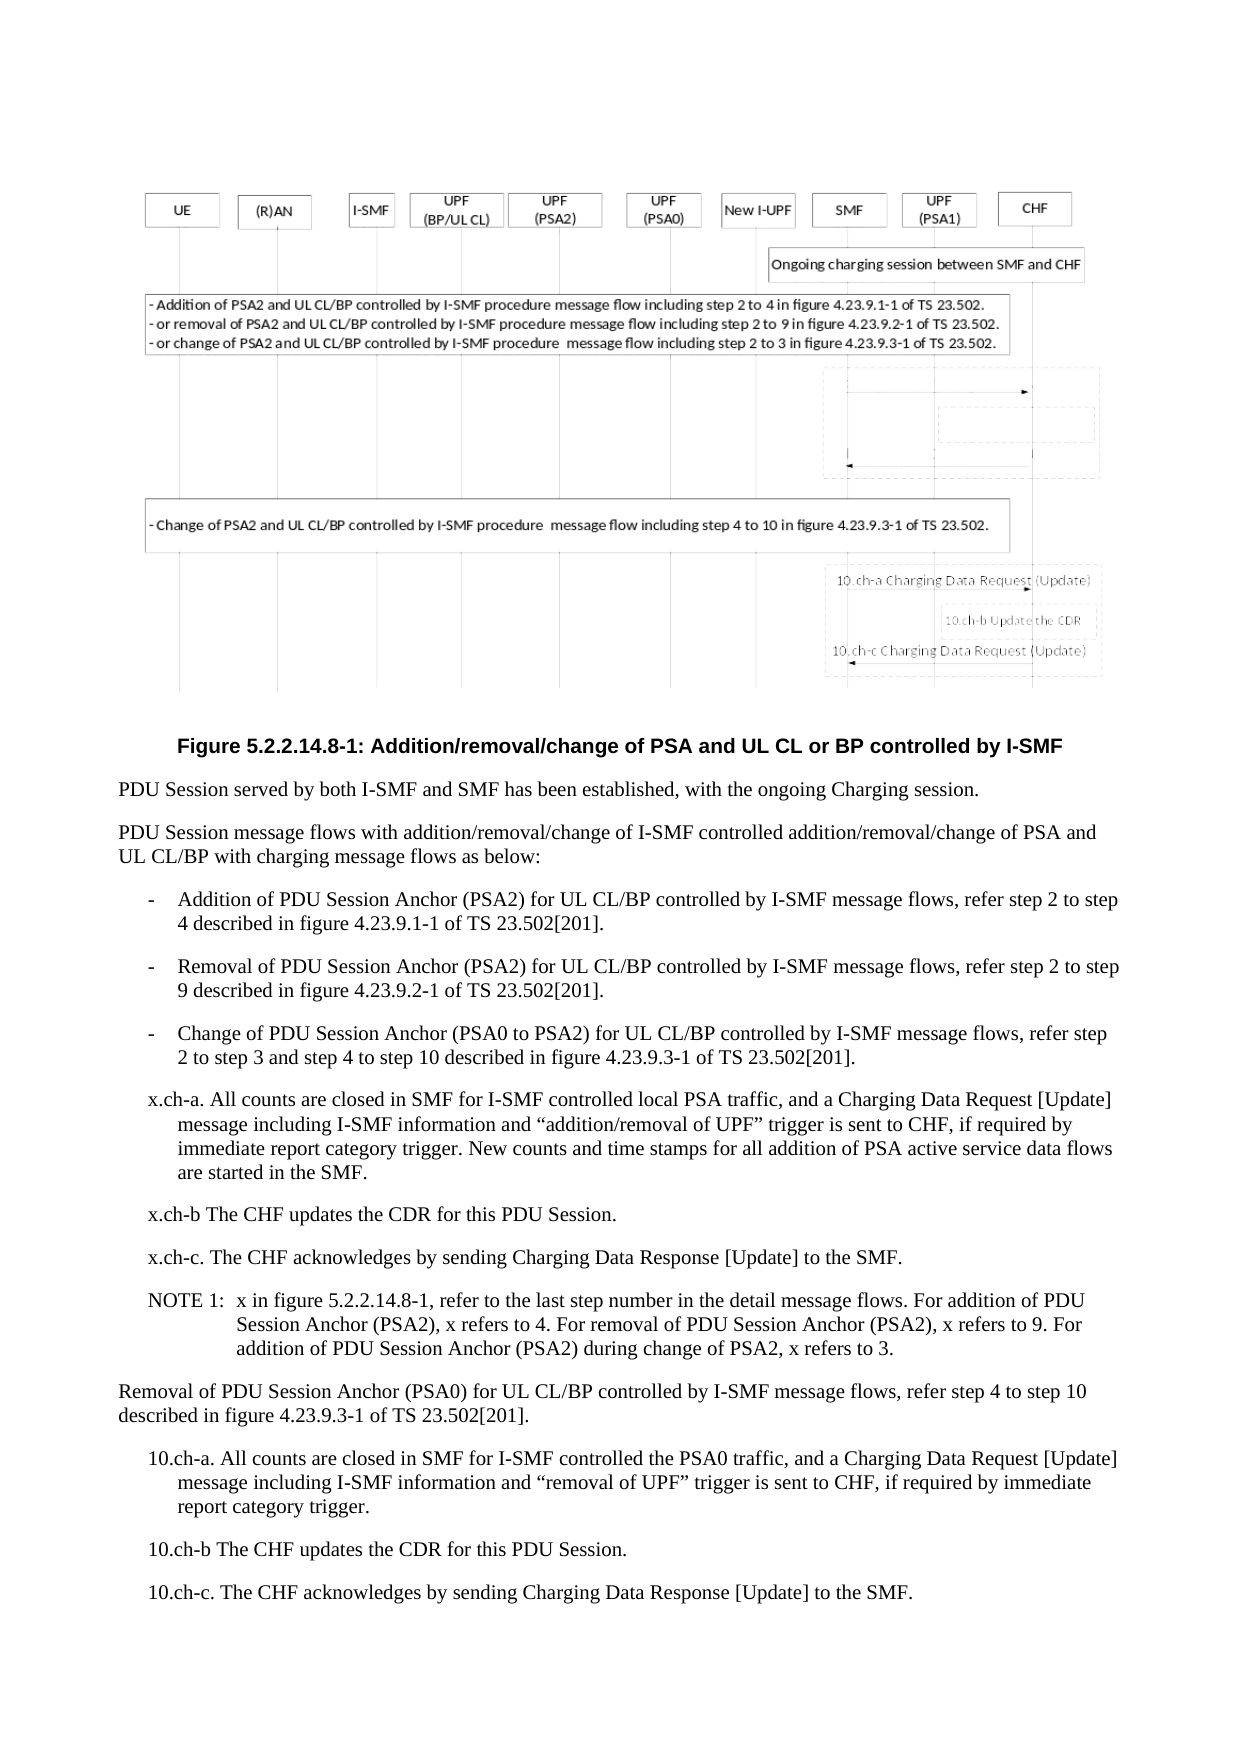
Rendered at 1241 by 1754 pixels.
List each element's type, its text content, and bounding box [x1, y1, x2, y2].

text NOTE 1: x in figure 5.2.2.14.8-1, refer to the last step number in the detail message flows. For addition of PDU Session Anchor (PSA2), x refers to 4. For removal of PDU Session Anchor (PSA2), x refers to 9. For addition of PDU Session Anchor (PSA2) during change of PSA2, x refers to 3. [148, 1288, 1122, 1360]
text 10.ch-a. All counts are closed in SMF for I-SMF controlled the PSA0 traffic, and a Charging Data Request [Update] message including I-SMF information and “removal of UPF” trigger is sent to CHF, if required by immediate report category trigger. [148, 1446, 1122, 1518]
text PDU Session served by both I-SMF and SMF has been established, with the ongoing Charging session. [118, 777, 1122, 801]
text 10.ch-c. The CHF acknowledges by sending Charging Data Response [Update] to the SMF. [148, 1579, 1122, 1604]
text Figure 5.2.2.14.8-1: Addition/removal/change of PSA and UL CL or BP controlled by I-SMF [118, 734, 1122, 758]
text - Addition of PDU Session Anchor (PSA2) for UL CL/BP controlled by I-SMF message flows, refer step 2 to step 4 described in figure 4.23.9.1-1 of TS 23.502[201]. [148, 887, 1122, 935]
text PDU Session message flows with addition/removal/change of I-SMF controlled addition/removal/change of PSA and UL CL/BP with charging message flows as below: [118, 820, 1122, 868]
text - Removal of PDU Session Anchor (PSA2) for UL CL/BP controlled by I-SMF message flows, refer step 2 to step 9 described in figure 4.23.9.2-1 of TS 23.502[201]. [148, 954, 1122, 1002]
text x.ch-a. All counts are closed in SMF for I-SMF controlled local PSA traffic, and a Charging Data Request [Update] message including I-SMF information and “addition/removal of UPF” trigger is sent to CHF, if required by immediate report category trigger. New counts and time stamps for all addition of PSA active service data flows are started in the SMF. [148, 1087, 1122, 1184]
text x.ch-b The CHF updates the CDR for this PDU Session. [148, 1202, 1122, 1226]
text Removal of PDU Session Anchor (PSA0) for UL CL/BP controlled by I-SMF message flows, refer step 4 to step 10 described in figure 4.23.9.3-1 of TS 23.502[201]. [118, 1379, 1122, 1427]
text 10.ch-b The CHF updates the CDR for this PDU Session. [148, 1537, 1122, 1561]
text - Change of PDU Session Anchor (PSA0 to PSA2) for UL CL/BP controlled by I-SMF message flows, refer step 2 to step 3 and step 4 to step 10 described in figure 4.23.9.3-1 of TS 23.502[201]. [148, 1021, 1122, 1069]
text x.ch-c. The CHF acknowledges by sending Charging Data Response [Update] to the SMF. [148, 1245, 1122, 1269]
